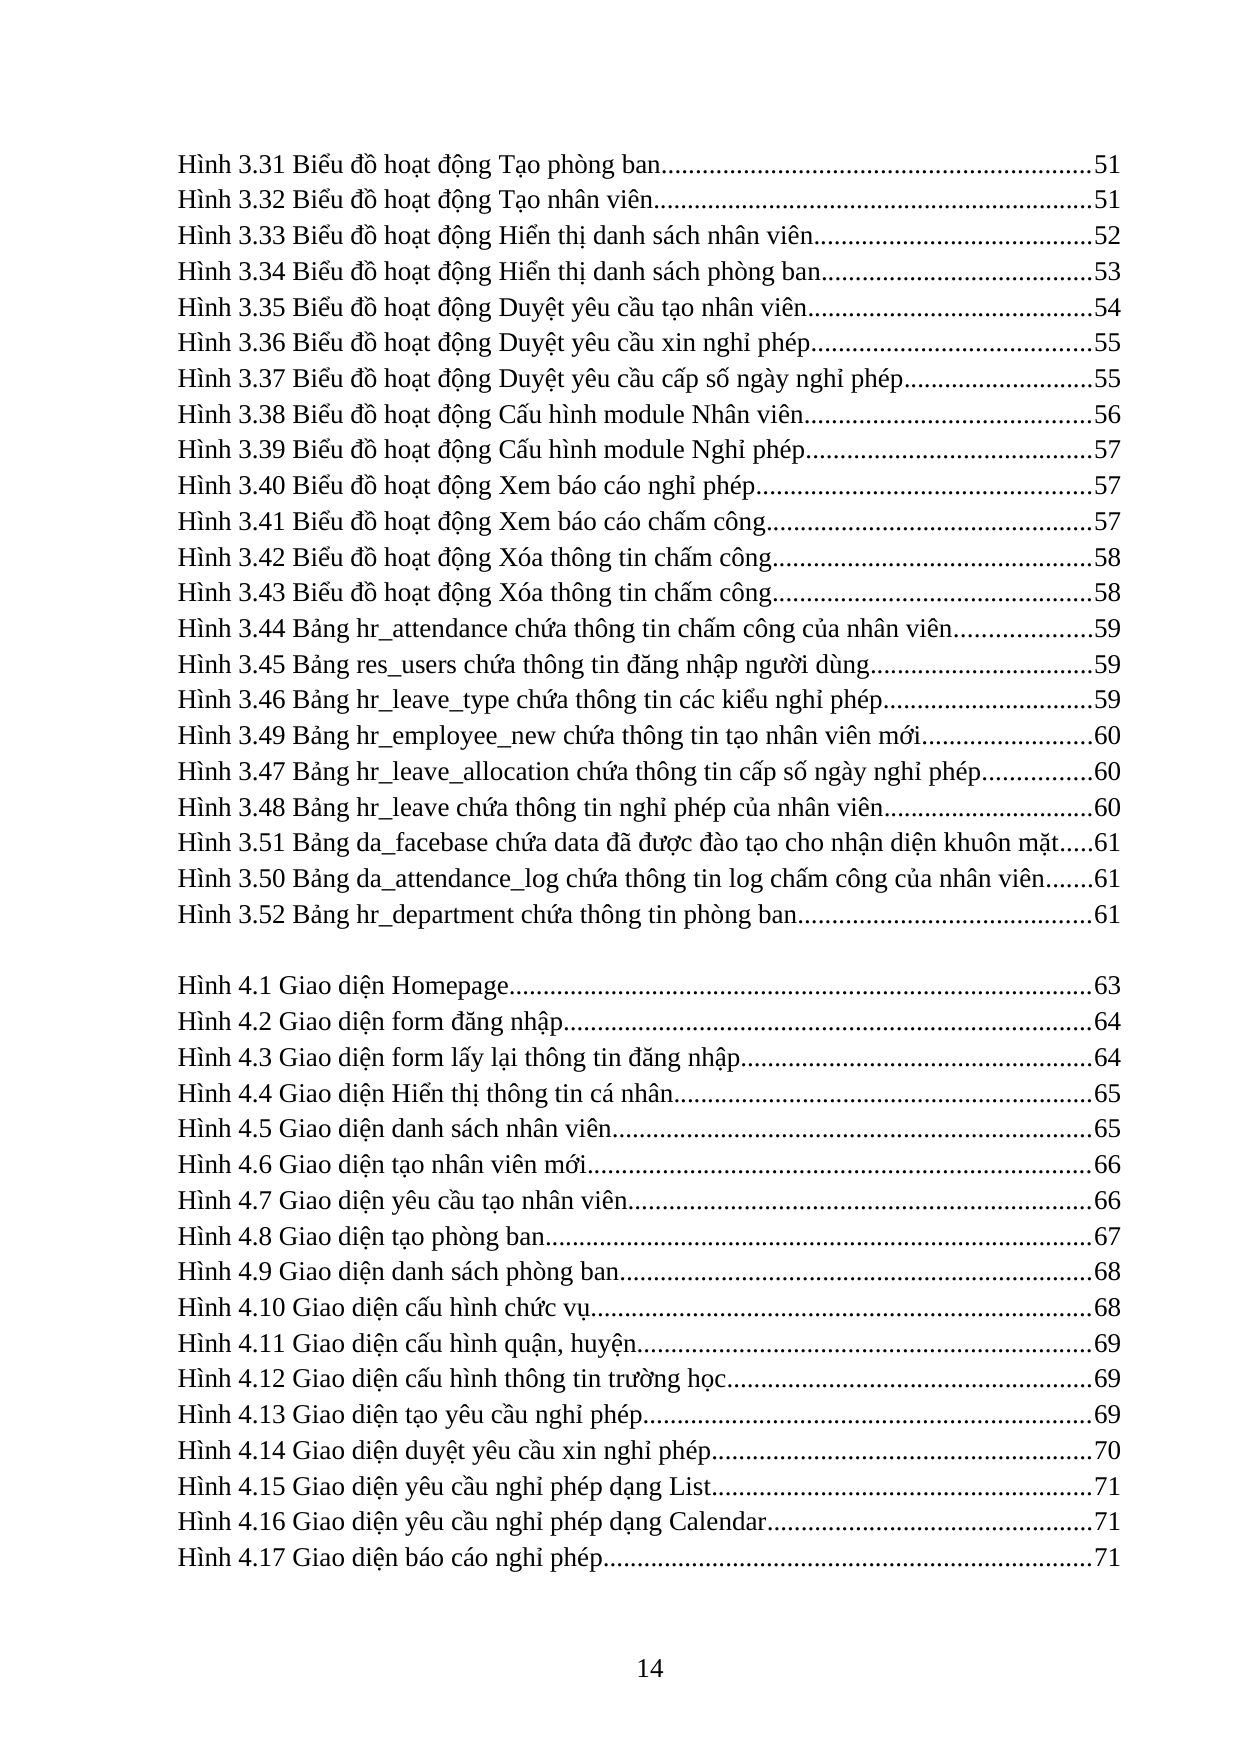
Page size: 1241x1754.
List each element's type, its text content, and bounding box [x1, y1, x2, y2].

text Hình 3.31 Biểu đồ hoạt động Tạo phòng ban 51 [177, 148, 1122, 179]
text Hình 4.6 Giao diện tạo nhân viên mới 66 [177, 1148, 1122, 1179]
text Hình 3.46 Bảng hr_leave_type chứa thông tin các kiểu nghỉ phép 59 [177, 684, 1122, 715]
text Hình 3.47 Bảng hr_leave_allocation chứa thông tin cấp số ngày nghỉ phép 60 [177, 755, 1122, 786]
text Hình 3.51 Bảng da_facebase chứa data đã được đào tạo cho nhận diện khuôn mặt 61 [177, 827, 1122, 858]
text Hình 3.44 Bảng hr_attendance chứa thông tin chấm công của nhân viên 59 [177, 612, 1122, 643]
text Hình 4.9 Giao diện danh sách phòng ban 68 [177, 1255, 1122, 1286]
text Hình 4.5 Giao diện danh sách nhân viên 65 [177, 1112, 1122, 1143]
text Hình 3.49 Bảng hr_employee_new chứa thông tin tạo nhân viên mới 60 [177, 719, 1122, 751]
text Hình 4.10 Giao diện cấu hình chức vụ 68 [177, 1291, 1122, 1322]
text Hình 4.14 Giao diện duyệt yêu cầu xin nghỉ phép 70 [177, 1434, 1122, 1465]
text Hình 3.52 Bảng hr_department chứa thông tin phòng ban 61 [177, 898, 1122, 929]
text Hình 3.42 Biểu đồ hoạt động Xóa thông tin chấm công 58 [177, 541, 1122, 572]
text Hình 4.2 Giao diện form đăng nhập 64 [177, 1005, 1122, 1036]
text Hình 4.13 Giao diện tạo yêu cầu nghỉ phép 69 [177, 1398, 1122, 1429]
text Hình 3.43 Biểu đồ hoạt động Xóa thông tin chấm công 58 [177, 576, 1122, 608]
text Hình 4.1 Giao diện Homepage 63 [177, 969, 1122, 1001]
text Hình 4.12 Giao diện cấu hình thông tin trường học 69 [177, 1362, 1122, 1394]
text Hình 4.7 Giao diện yêu cầu tạo nhân viên 66 [177, 1184, 1122, 1215]
text Hình 3.38 Biểu đồ hoạt động Cấu hình module Nhân viên 56 [177, 398, 1122, 429]
text Hình 3.40 Biểu đồ hoạt động Xem báo cáo nghỉ phép 57 [177, 469, 1122, 500]
text Hình 3.41 Biểu đồ hoạt động Xem báo cáo chấm công 57 [177, 505, 1122, 536]
text Hình 3.32 Biểu đồ hoạt động Tạo nhân viên 51 [177, 183, 1122, 214]
text Hình 4.11 Giao diện cấu hình quận, huyện 69 [177, 1327, 1122, 1358]
text Hình 4.16 Giao diện yêu cầu nghỉ phép dạng Calendar 71 [177, 1505, 1122, 1537]
text Hình 4.4 Giao diện Hiển thị thông tin cá nhân 65 [177, 1077, 1122, 1108]
text Hình 3.50 Bảng da_attendance_log chứa thông tin log chấm công của nhân viên 61 [177, 862, 1122, 893]
text Hình 4.17 Giao diện báo cáo nghỉ phép 71 [177, 1541, 1122, 1572]
text Hình 3.45 Bảng res_users chứa thông tin đăng nhập người dùng 59 [177, 648, 1122, 679]
text Hình 3.48 Bảng hr_leave chứa thông tin nghỉ phép của nhân viên 60 [177, 791, 1122, 822]
text Hình 3.39 Biểu đồ hoạt động Cấu hình module Nghỉ phép 57 [177, 433, 1122, 465]
text Hình 4.8 Giao diện tạo phòng ban 67 [177, 1219, 1122, 1251]
text Hình 4.3 Giao diện form lấy lại thông tin đăng nhập 64 [177, 1041, 1122, 1072]
text Hình 3.34 Biểu đồ hoạt động Hiển thị danh sách phòng ban 53 [177, 255, 1122, 286]
text Hình 3.36 Biểu đồ hoạt động Duyệt yêu cầu xin nghỉ phép 55 [177, 326, 1122, 357]
text Hình 3.35 Biểu đồ hoạt động Duyệt yêu cầu tạo nhân viên 54 [177, 291, 1122, 322]
text Hình 3.33 Biểu đồ hoạt động Hiển thị danh sách nhân viên 52 [177, 219, 1122, 250]
text Hình 4.15 Giao diện yêu cầu nghỉ phép dạng List 71 [177, 1470, 1122, 1501]
text Hình 3.37 Biểu đồ hoạt động Duyệt yêu cầu cấp số ngày nghỉ phép 55 [177, 362, 1122, 393]
